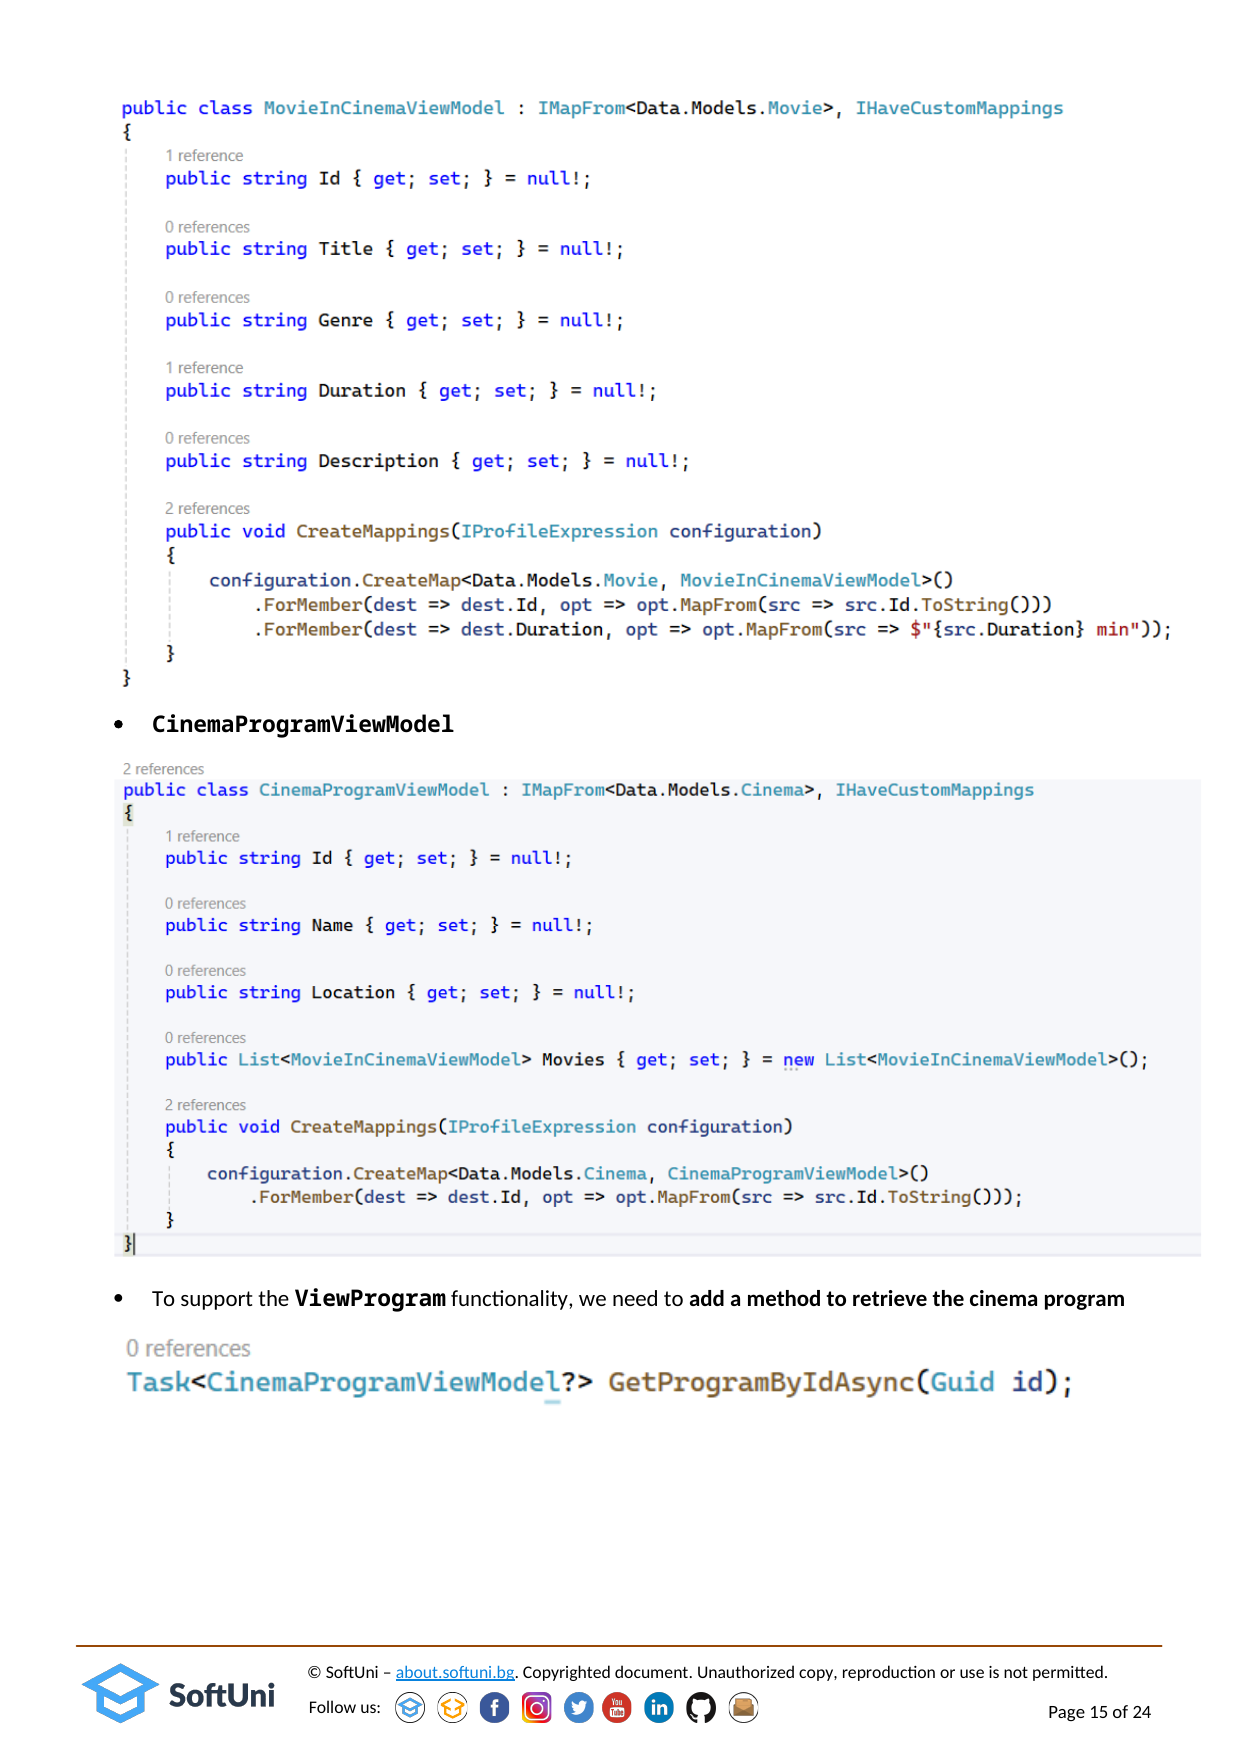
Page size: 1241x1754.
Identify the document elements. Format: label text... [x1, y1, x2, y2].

picture [686, 1692, 716, 1723]
picture [114, 756, 1202, 1265]
picture [644, 1714, 653, 1723]
picture [658, 1705, 667, 1714]
picture [602, 1692, 632, 1723]
picture [564, 1692, 594, 1723]
picture [479, 1692, 510, 1723]
picture [114, 95, 1202, 691]
picture [728, 1692, 759, 1723]
list To support the ViewProgram functionality, we need to add a method to retrieve the cinema program [114, 1282, 1163, 1313]
picture [437, 1692, 468, 1723]
picture [644, 1692, 653, 1701]
picture [114, 1330, 1142, 1434]
picture [665, 1692, 674, 1701]
picture [75, 1658, 281, 1729]
picture [522, 1692, 552, 1723]
list CinemaProgramViewModel [114, 708, 1163, 739]
picture [665, 1714, 674, 1723]
picture [395, 1692, 425, 1723]
